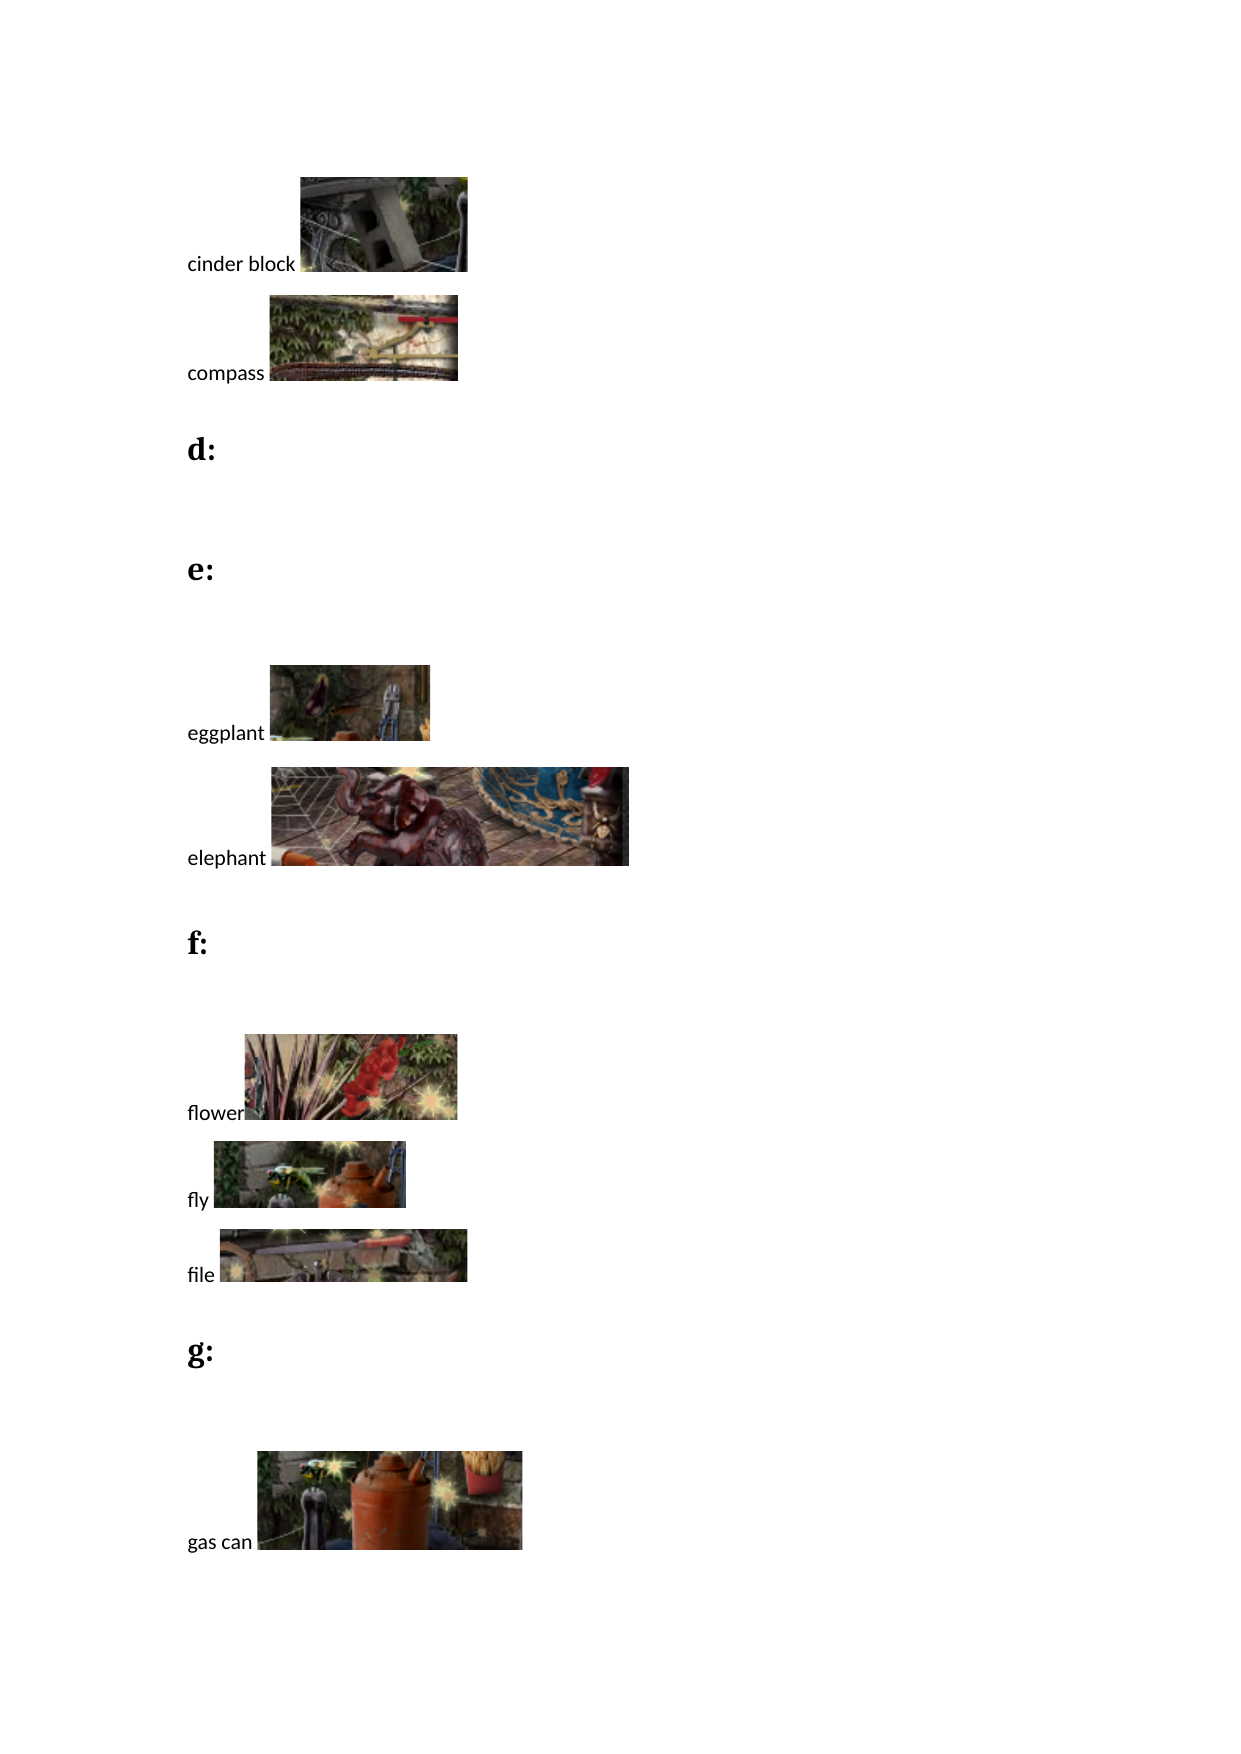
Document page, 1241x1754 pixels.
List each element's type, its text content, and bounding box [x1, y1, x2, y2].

text fly [187, 1129, 1053, 1226]
picture [219, 1229, 468, 1282]
subtitle e: [187, 537, 1053, 602]
subtitle g: [187, 1318, 1053, 1383]
text cinder block [187, 162, 1053, 292]
picture [269, 665, 431, 741]
text compass [187, 292, 1053, 389]
picture [271, 767, 629, 866]
picture [213, 1141, 406, 1208]
text gas can [187, 1438, 1053, 1568]
picture [244, 1034, 458, 1120]
subtitle f: [187, 911, 1053, 976]
picture [300, 177, 468, 272]
text eggplant [187, 657, 1053, 754]
text flower [187, 1031, 1053, 1129]
text file [187, 1226, 1053, 1291]
picture [269, 295, 458, 381]
subtitle d: [187, 417, 1053, 482]
picture [257, 1451, 523, 1550]
